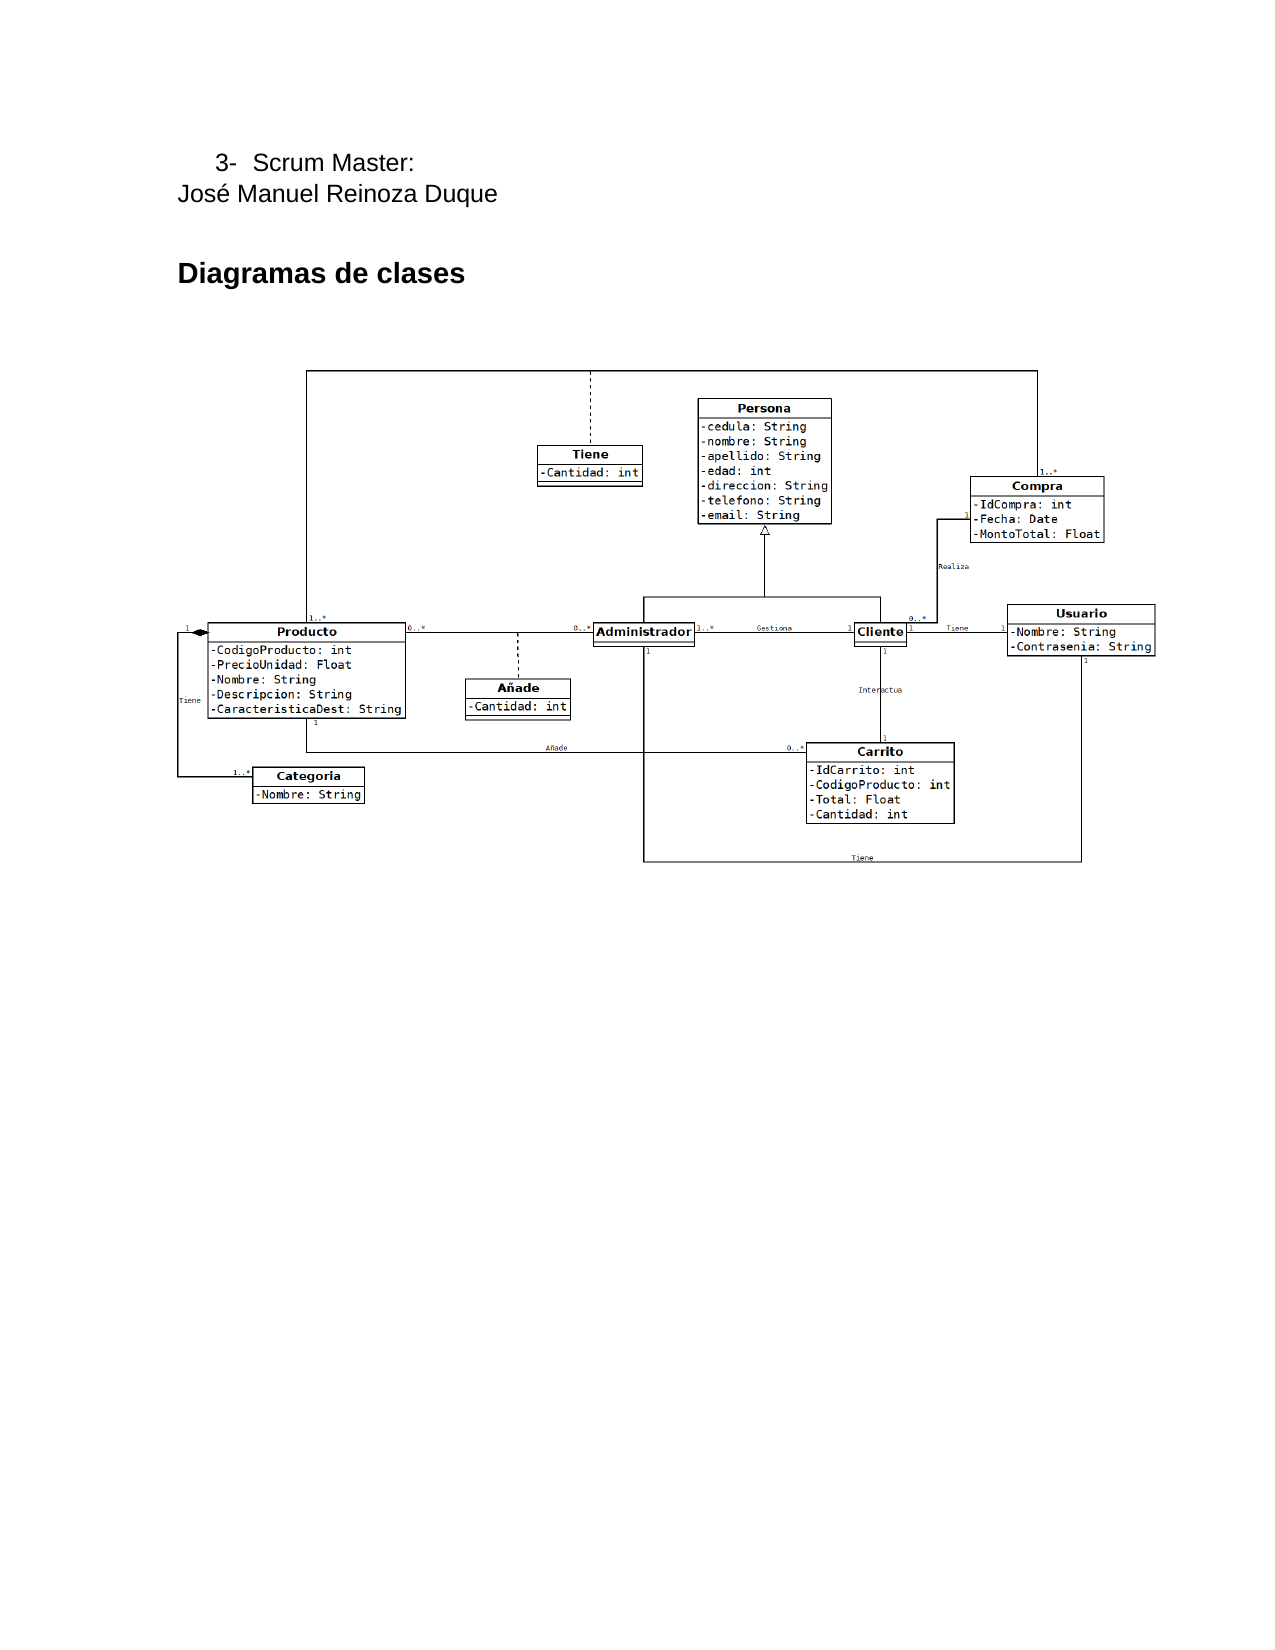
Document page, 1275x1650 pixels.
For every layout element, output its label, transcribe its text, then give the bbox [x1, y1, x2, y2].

picture [177, 362, 1156, 863]
list Scrum Master: [215, 148, 1098, 176]
text José Manuel Reinoza Duque [177, 179, 1098, 207]
text Diagramas de clases [177, 257, 1098, 290]
